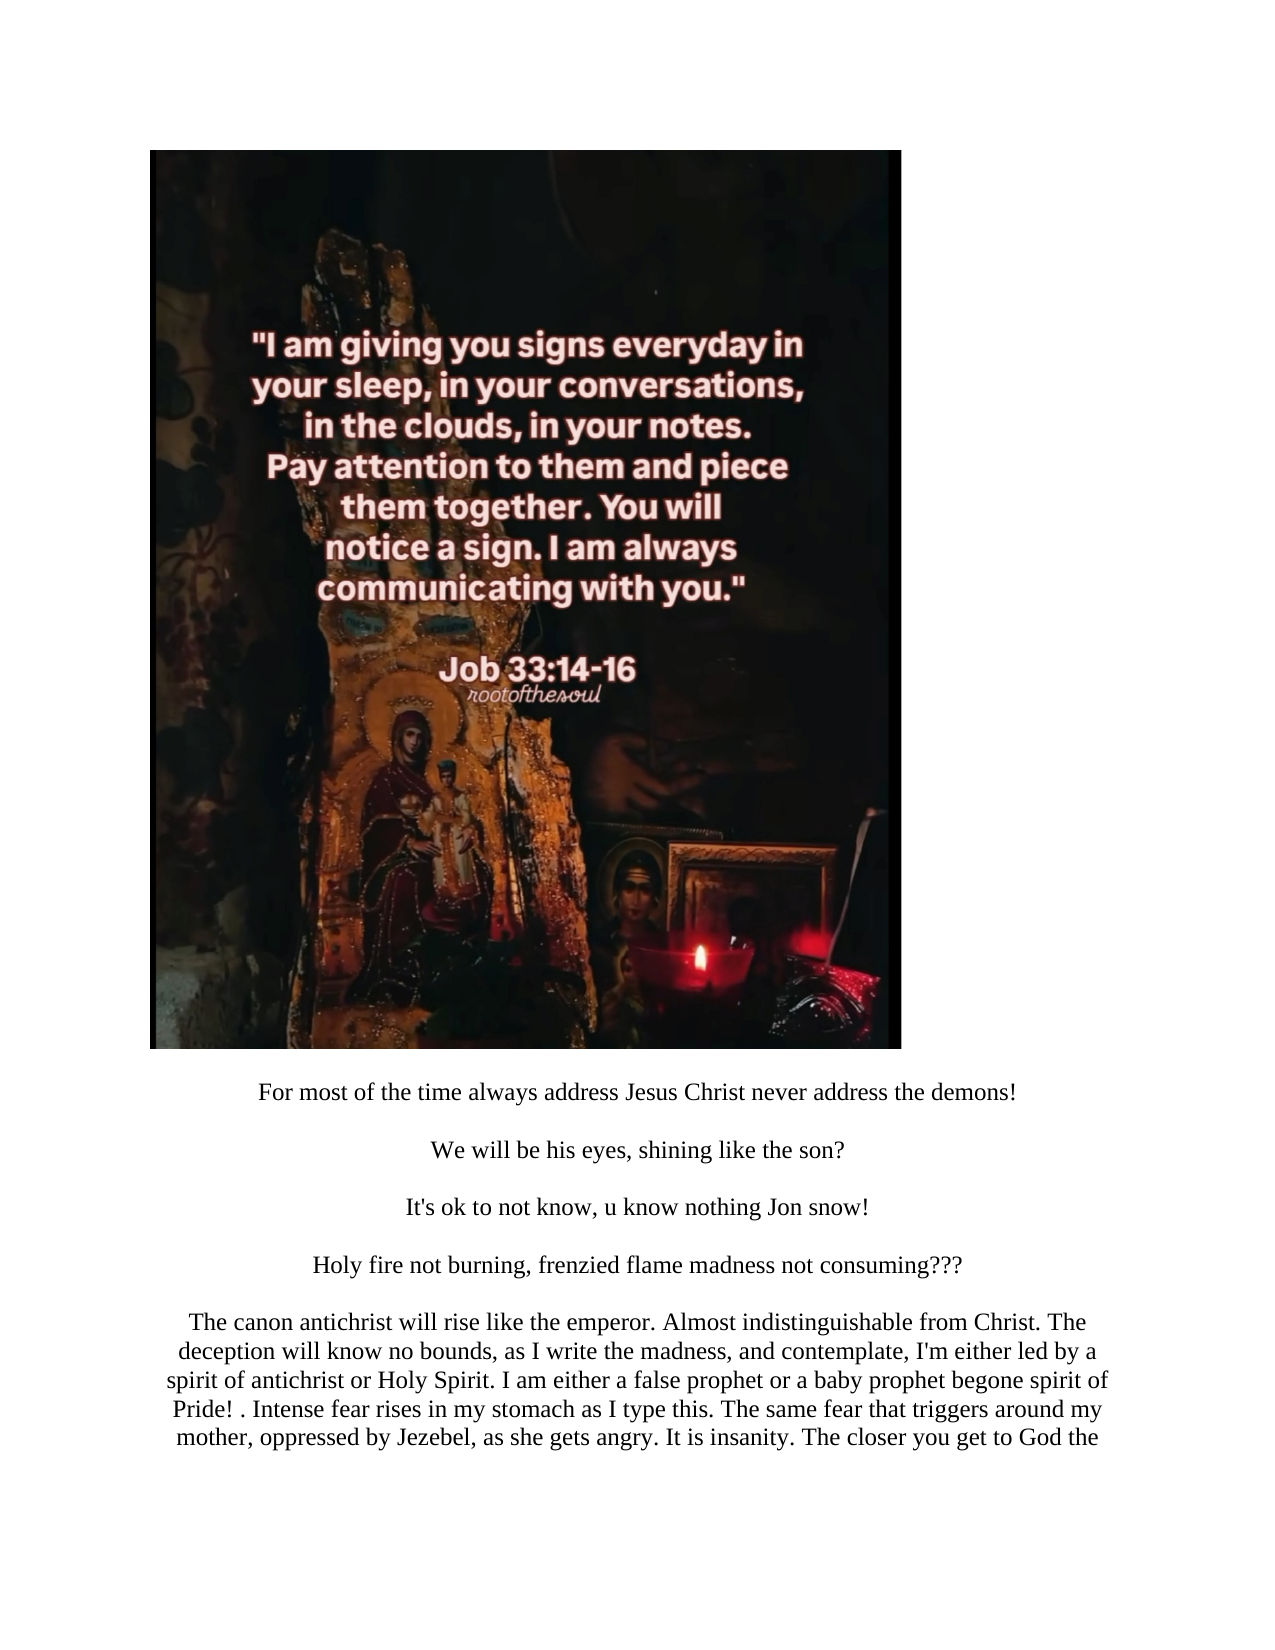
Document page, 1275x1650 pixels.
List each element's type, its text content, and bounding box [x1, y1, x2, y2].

text We will be his eyes, shining like the son? [150, 1135, 1125, 1164]
text For most of the time always address Jesus Christ never address the demons! [150, 1077, 1125, 1106]
picture [150, 150, 902, 1049]
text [150, 1307, 1125, 1451]
text It's ok to not know, u know nothing Jon snow! [150, 1192, 1125, 1221]
text Holy fire not burning, frenzied flame madness not consuming??? [150, 1250, 1125, 1279]
